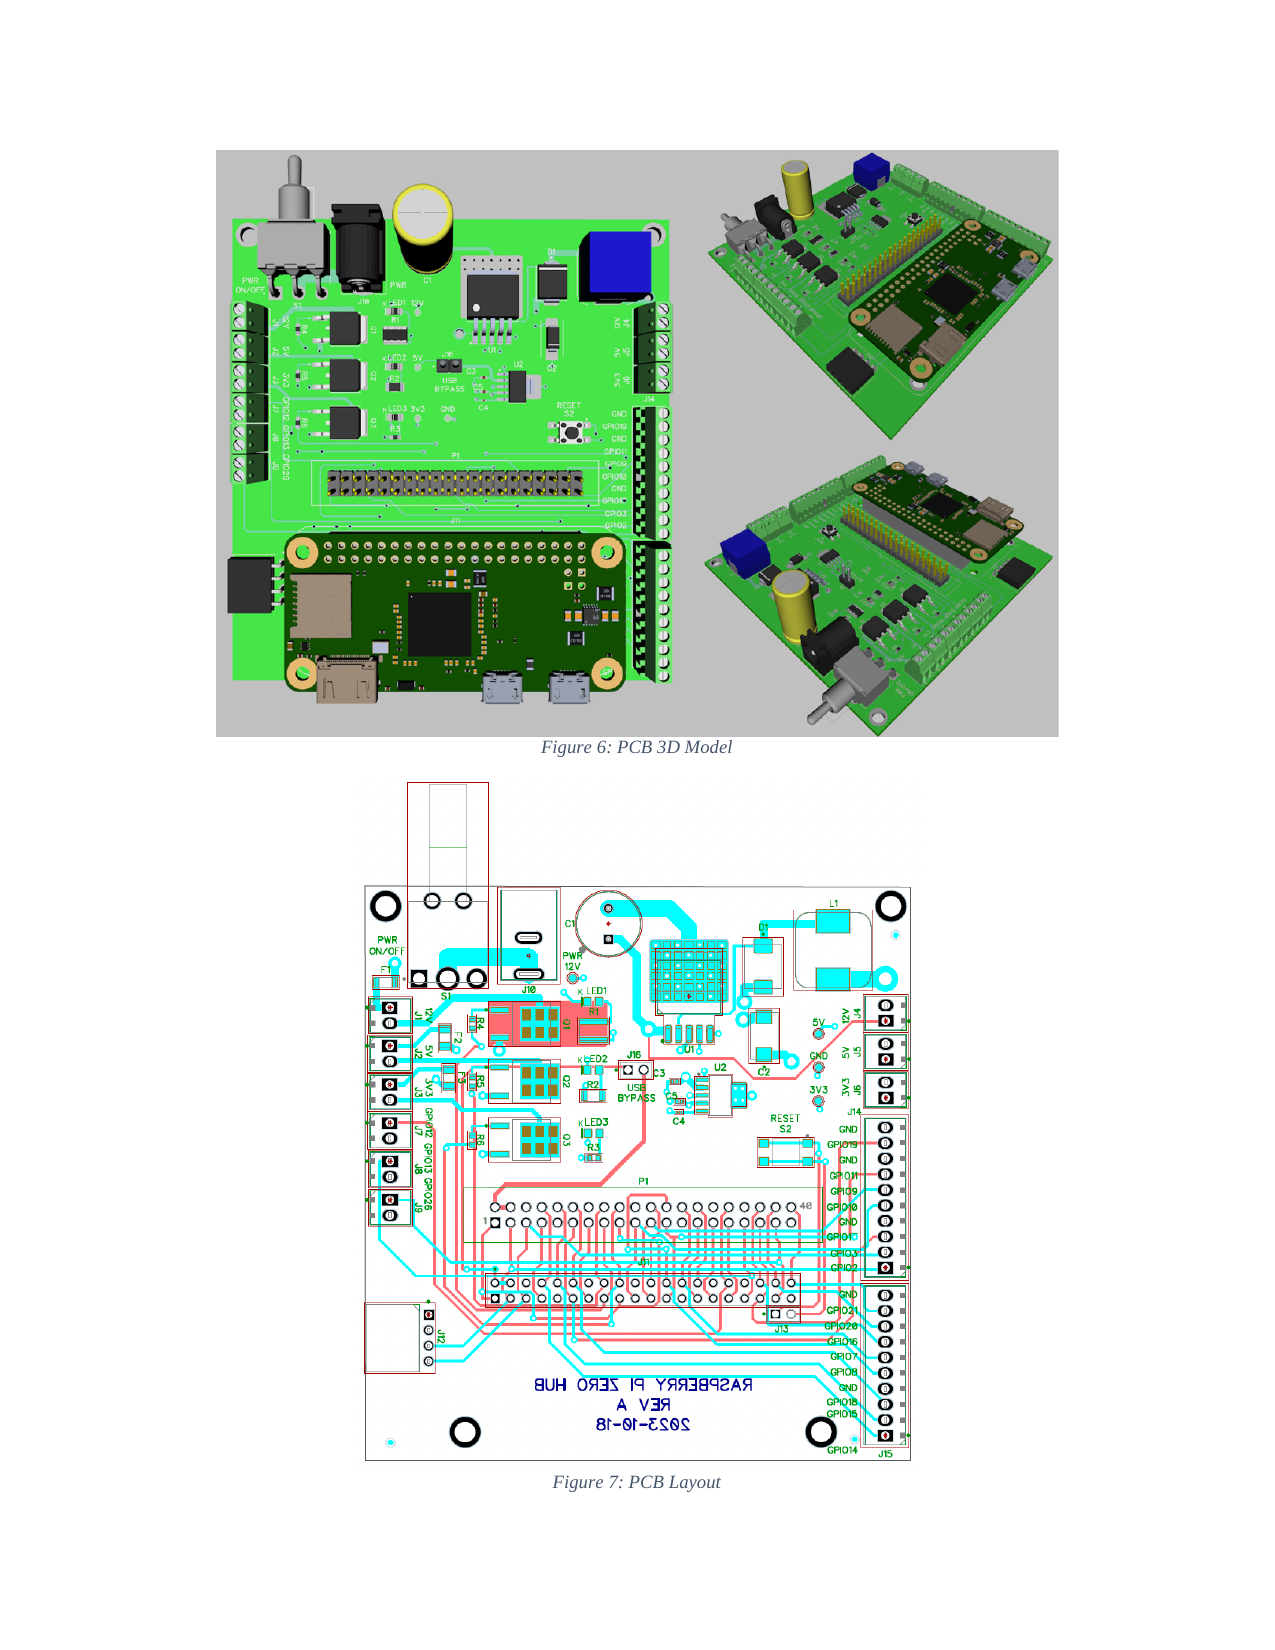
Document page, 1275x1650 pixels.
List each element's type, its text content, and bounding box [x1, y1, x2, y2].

picture [216, 150, 1059, 737]
picture [351, 778, 924, 1472]
